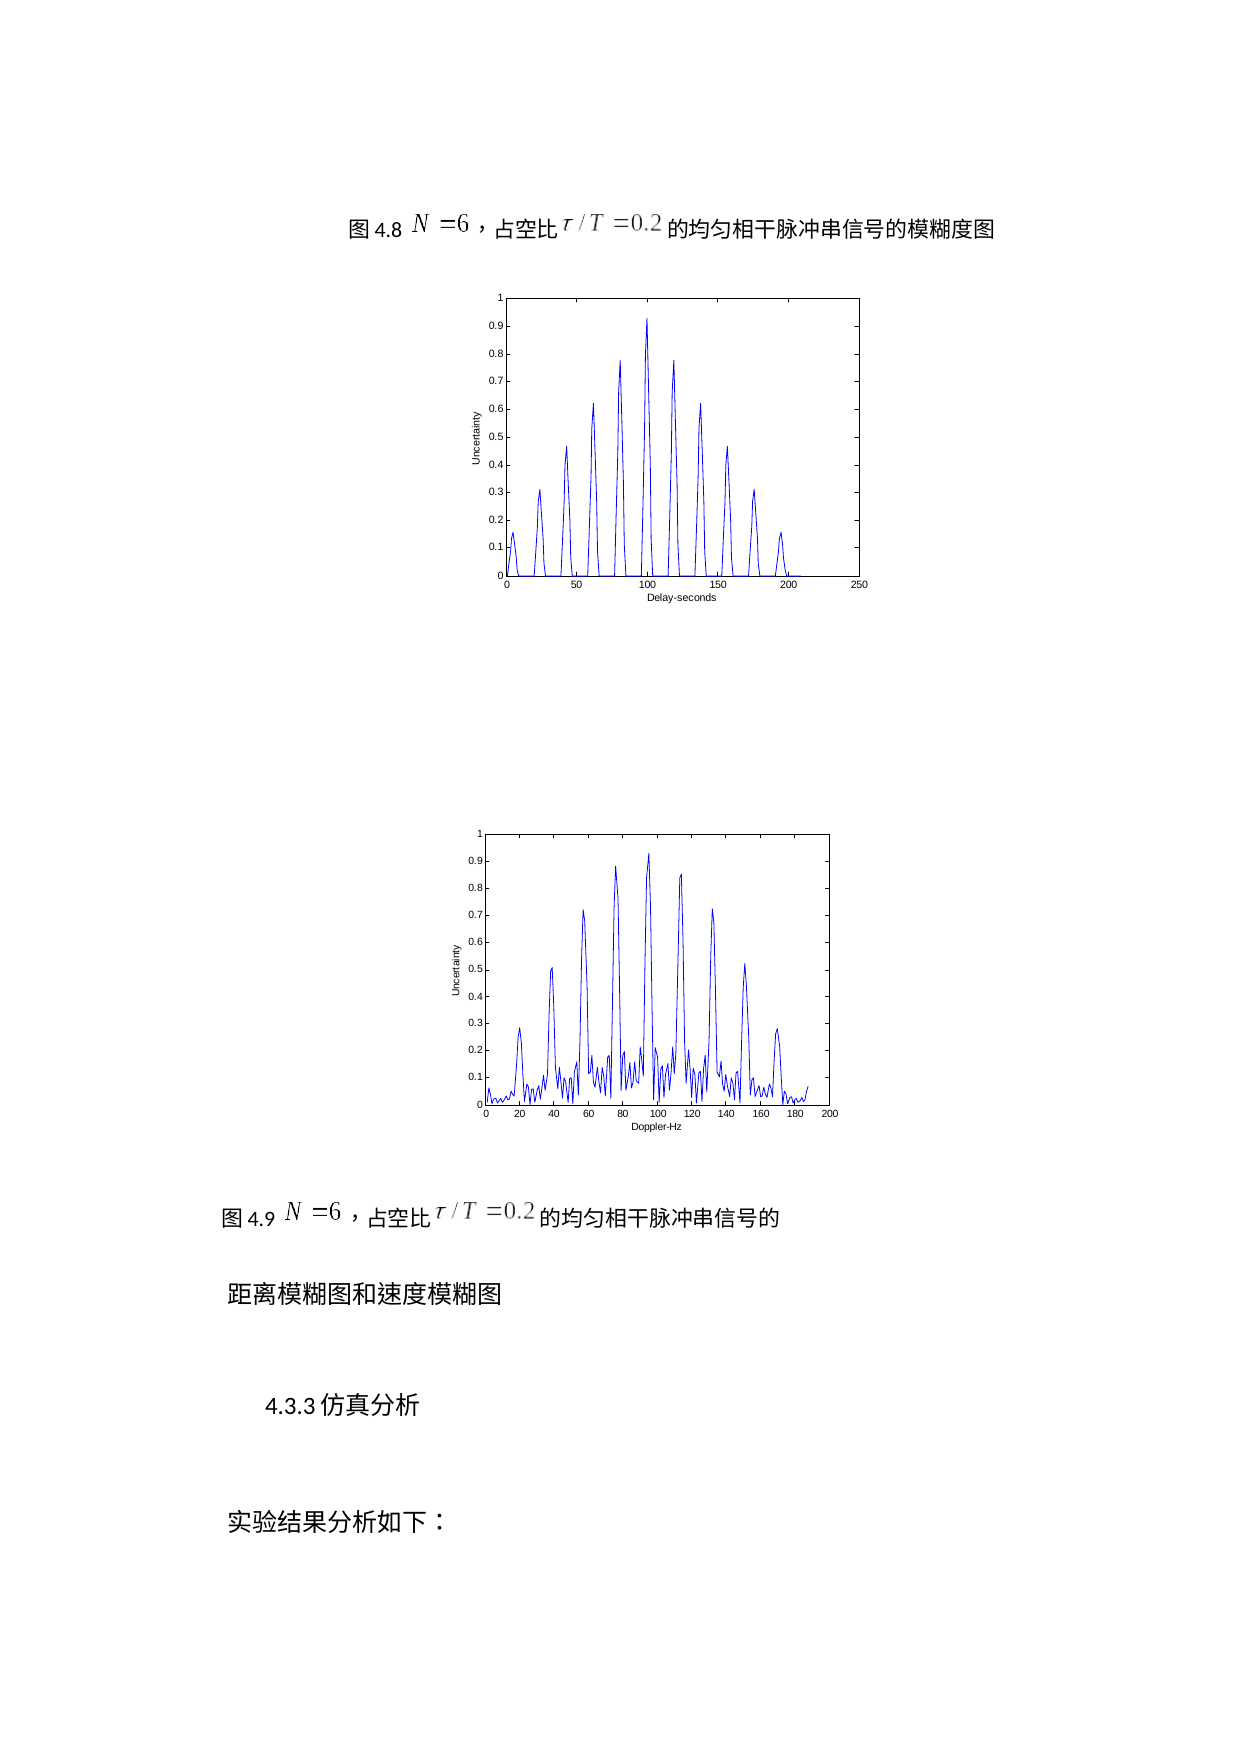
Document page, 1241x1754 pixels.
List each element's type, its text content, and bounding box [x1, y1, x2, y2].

text 距离模糊图和速度模糊图 [177, 1262, 1122, 1327]
text 实验结果分析如下： [177, 1489, 1122, 1554]
subtitle 4.3.3仿真分析 [177, 1371, 1122, 1436]
text 图4.8 ，占空比的均匀相干脉冲串信号的模糊度图 [177, 193, 1122, 258]
text 图4.9 ，占空比的均匀相干脉冲串信号的 [177, 1182, 1122, 1247]
